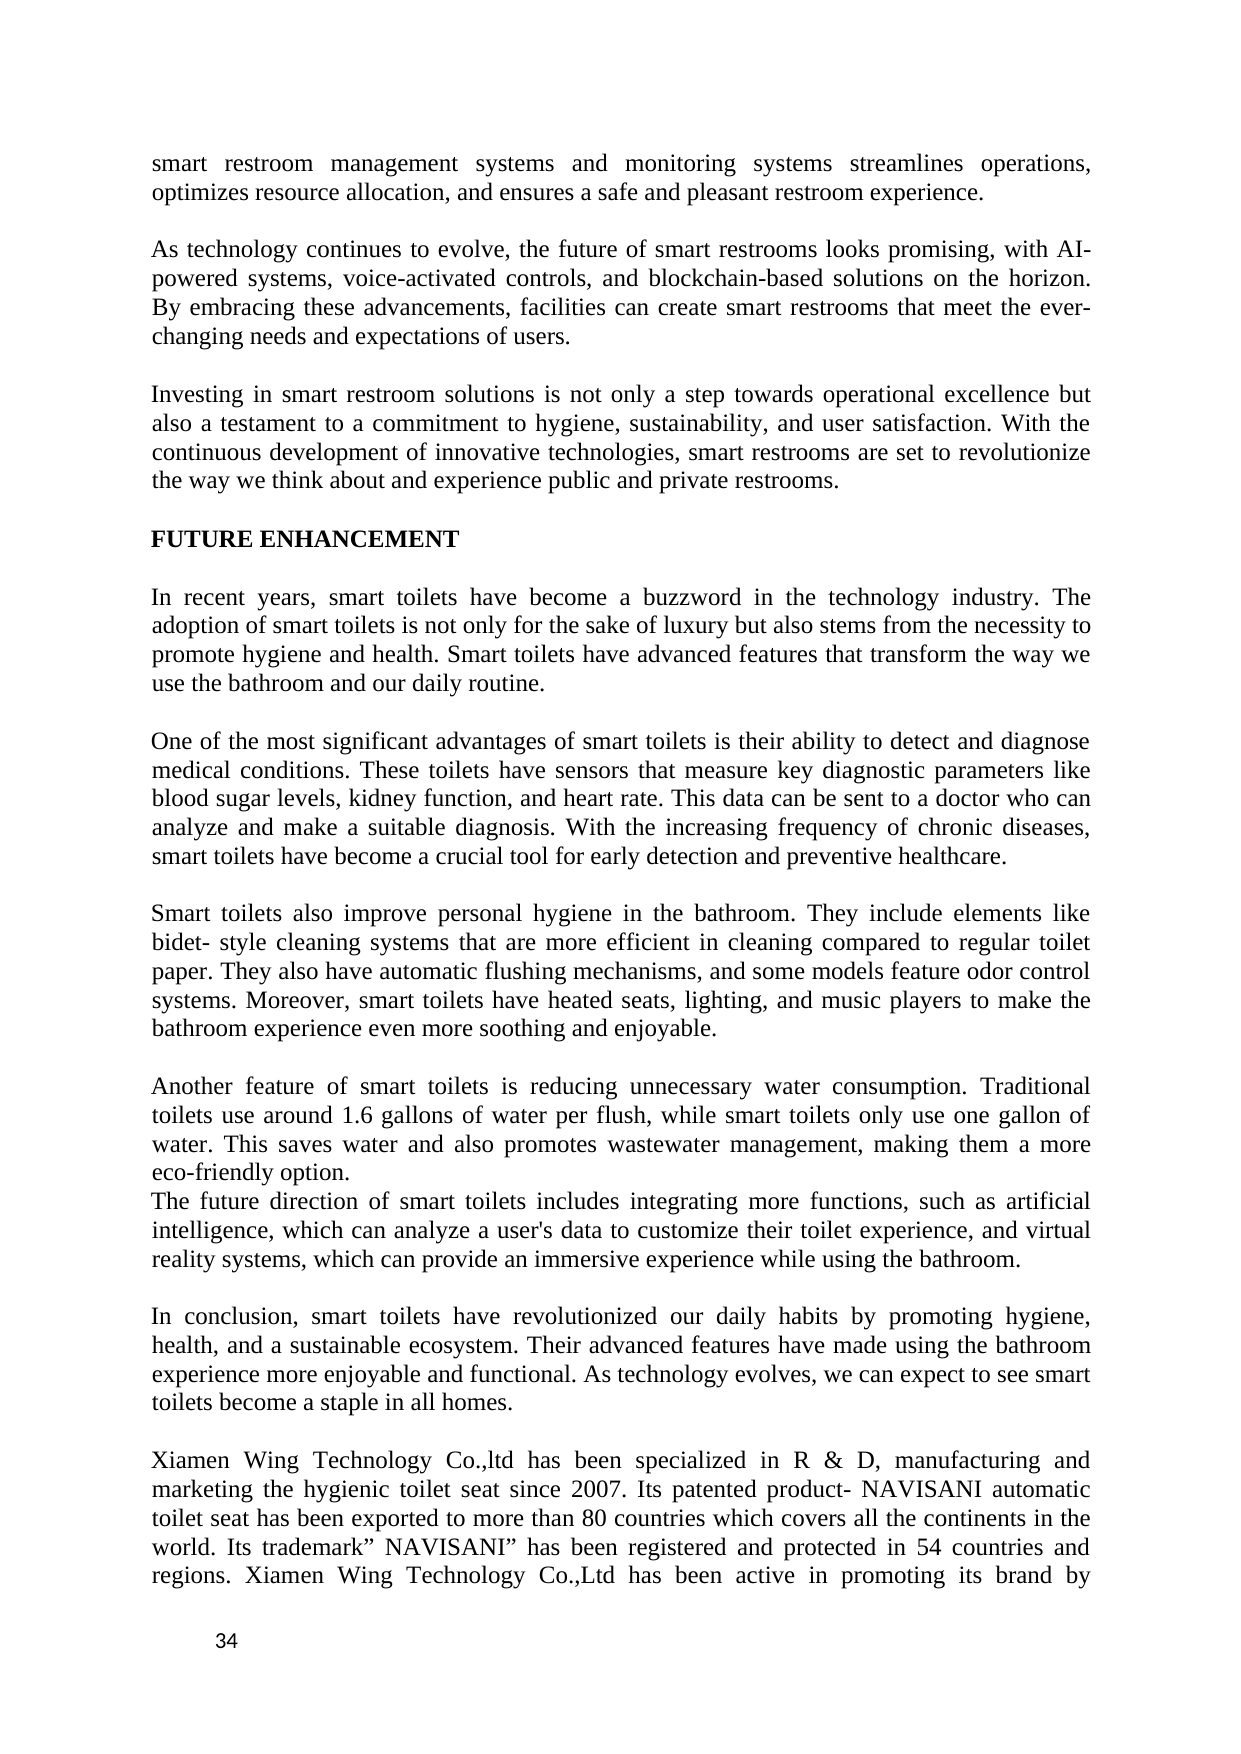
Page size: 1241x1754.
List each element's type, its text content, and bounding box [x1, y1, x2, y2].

text Smart toilets also improve personal hygiene in the bathroom. They include elements like bidet- style cleaning systems that are more efficient in cleaning compared to regular toilet paper. They also have automatic flushing mechanisms, and some models feature odor control systems. Moreover, smart toilets have heated seats, lighting, and music players to make the bathroom experience even more soothing and enjoyable. [151, 898, 1092, 1042]
text As technology continues to evolve, the future of smart restrooms looks promising, with AI- powered systems, voice-activated controls, and blockchain-based solutions on the horizon. By embracing these advancements, facilities can create smart restrooms that meet the ever-changing needs and expectations of users. [151, 234, 1092, 349]
text One of the most significant advantages of smart toilets is their ability to detect and diagnose medical conditions. These toilets have sensors that measure key diagnostic parameters like blood sugar levels, kidney function, and heart rate. This data can be sent to a doctor who can analyze and make a suitable diagnosis. With the increasing frequency of chronic diseases, smart toilets have become a crucial tool for early detection and preventive healthcare. [151, 726, 1092, 870]
text In recent years, smart toilets have become a buzzword in the technology industry. The adoption of smart toilets is not only for the sake of luxury but also stems from the necessity to promote hygiene and health. Smart toilets have advanced features that transform the way we use the bathroom and our daily routine. [151, 582, 1092, 697]
text In conclusion, smart toilets have revolutionized our daily habits by promoting hygiene, health, and a sustainable ecosystem. Their advanced features have made using the bathroom experience more enjoyable and functional. As technology evolves, we can expect to see smart toilets become a staple in all homes. [151, 1301, 1092, 1416]
text Investing in smart restroom solutions is not only a step towards operational excellence but also a testament to a commitment to hygiene, sustainability, and user satisfaction. With the continuous development of innovative technologies, smart restrooms are set to revolutionize the way we think about and experience public and private restrooms. [151, 379, 1092, 494]
text The future direction of smart toilets includes integrating more functions, such as artificial intelligence, which can analyze a user's data to customize their toilet experience, and virtual reality systems, which can provide an immersive experience while using the bathroom. [151, 1186, 1092, 1272]
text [151, 1446, 1092, 1589]
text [151, 148, 1092, 205]
subtitle FUTURE ENHANCEMENT [151, 524, 1093, 553]
text Another feature of smart toilets is reducing unnecessary water consumption. Traditional toilets use around 1.6 gallons of water per flush, while smart toilets only use one gallon of water. This saves water and also promotes wastewater management, making them a more eco-friendly option. [151, 1071, 1092, 1186]
